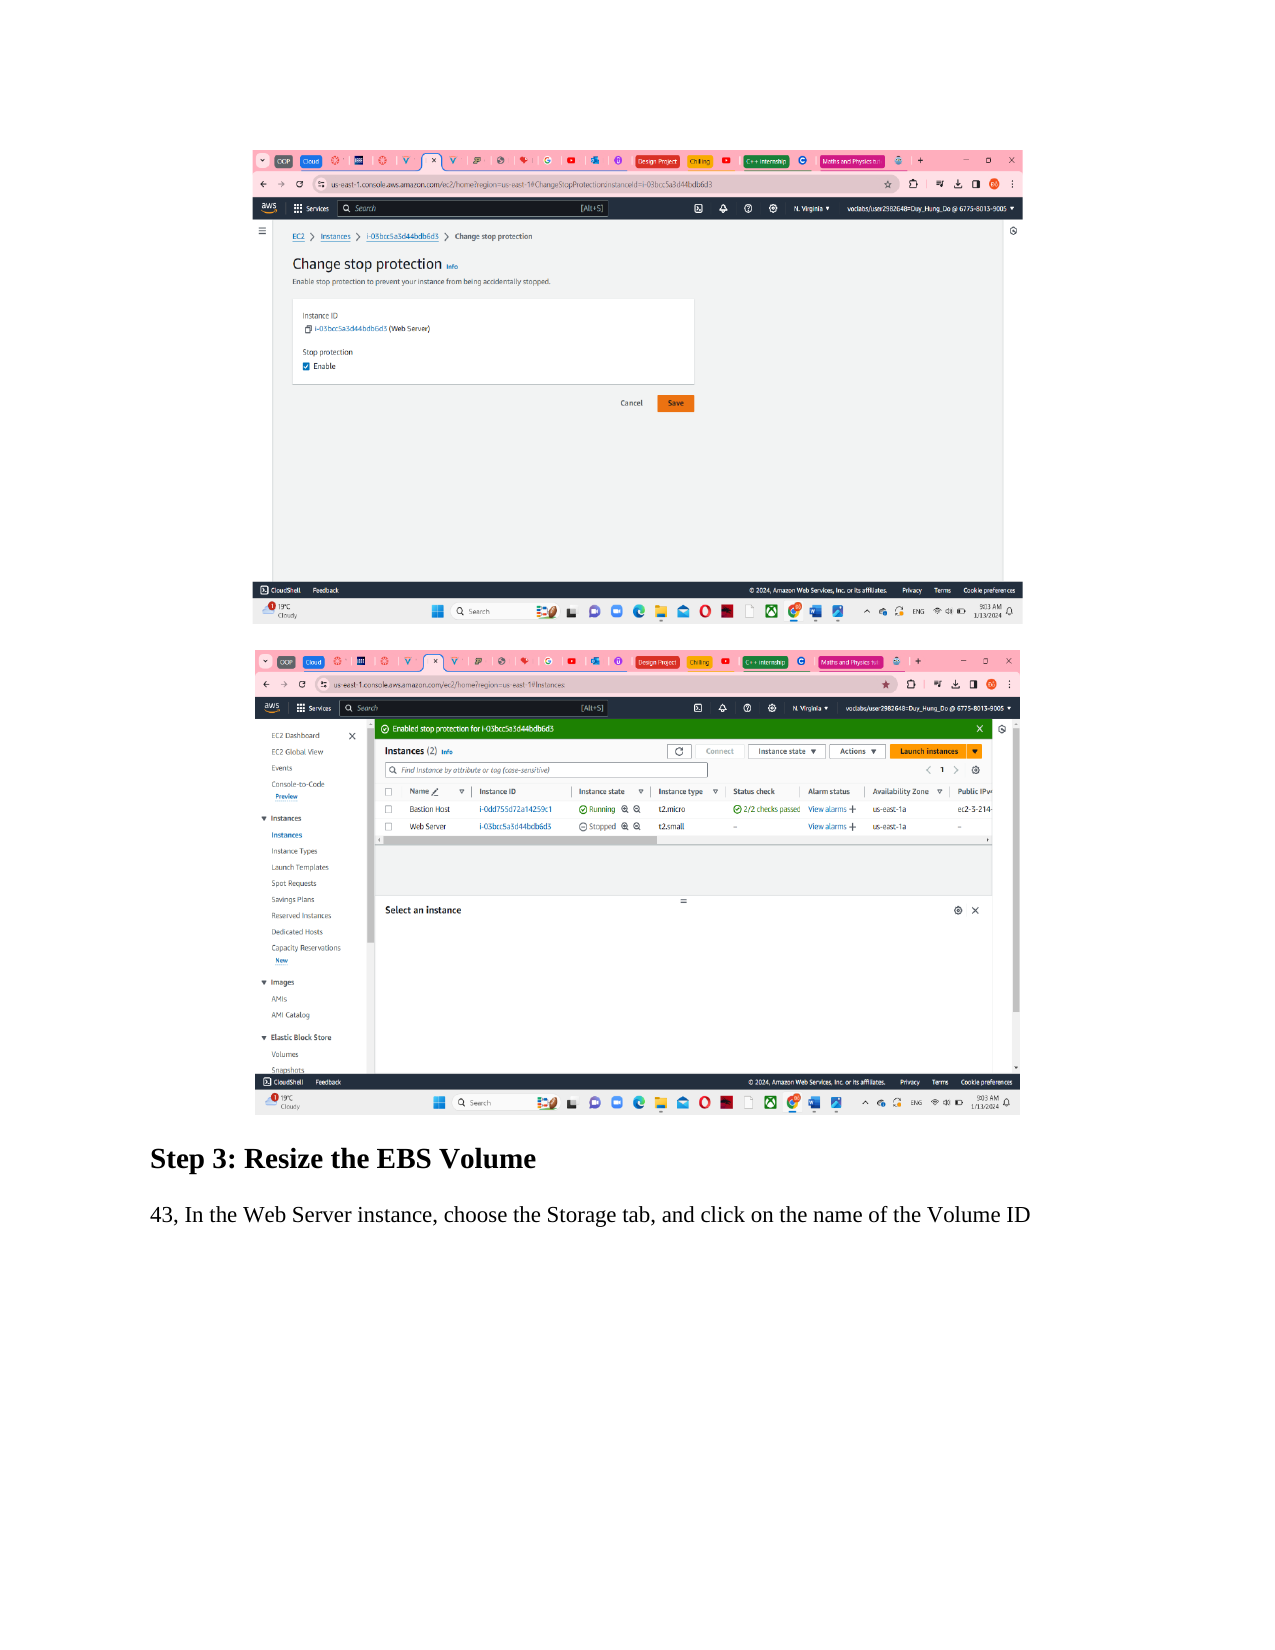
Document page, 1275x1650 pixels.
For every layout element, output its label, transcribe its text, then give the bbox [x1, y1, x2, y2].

picture [252, 150, 1023, 624]
text Step 3: Resize the EBS Volume [150, 1141, 1125, 1175]
picture [255, 650, 1020, 1115]
text 43, In the Web Server instance, choose the Storage tab, and click on the name of the Volume ID [150, 1201, 1125, 1227]
